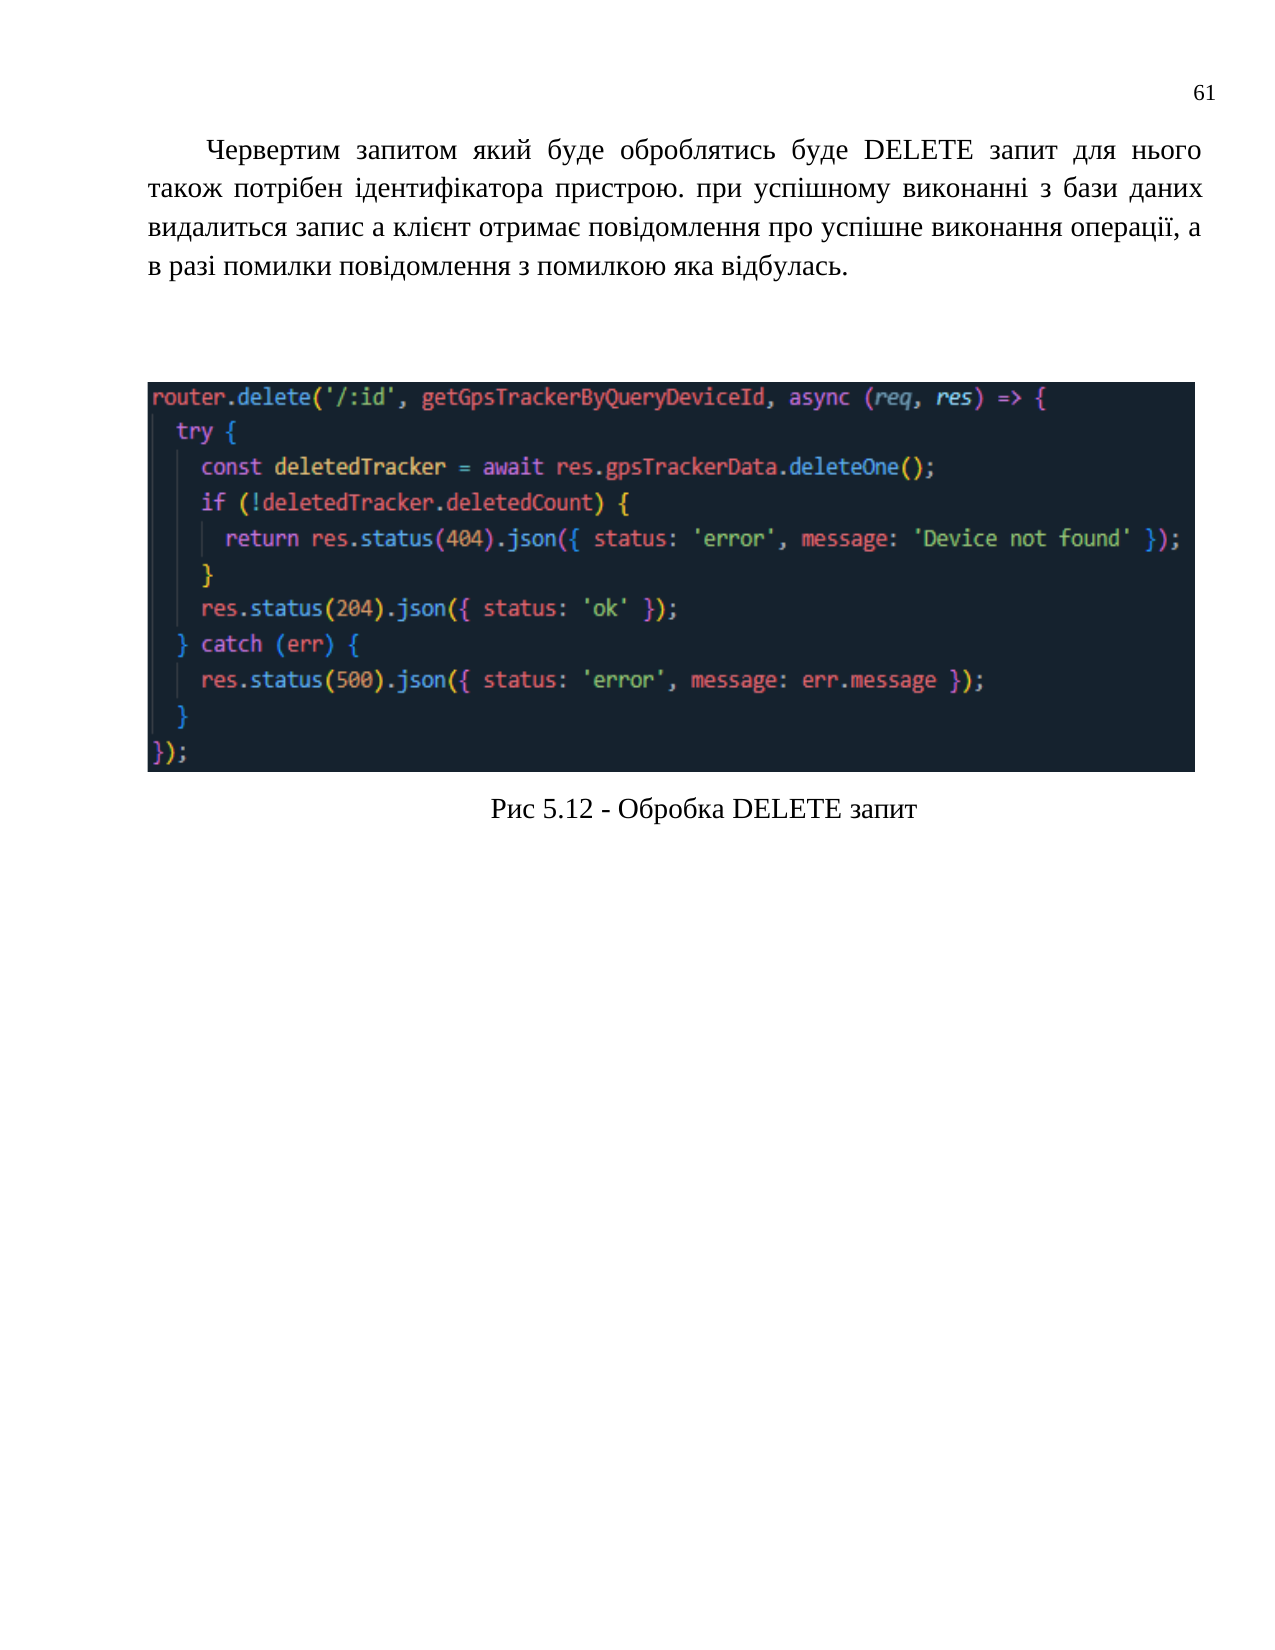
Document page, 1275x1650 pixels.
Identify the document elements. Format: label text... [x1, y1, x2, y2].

text Червертим запитом який буде оброблятись буде DELETE запит для нього також потрібен ідентифікатора пристрою. при успішному виконанні з бази даних видалиться запис а клієнт отримає повідомлення про успішне виконання операції, а в разі помилки повідомлення з помилкою яка відбулась. [148, 132, 1203, 281]
picture [147, 382, 1195, 772]
